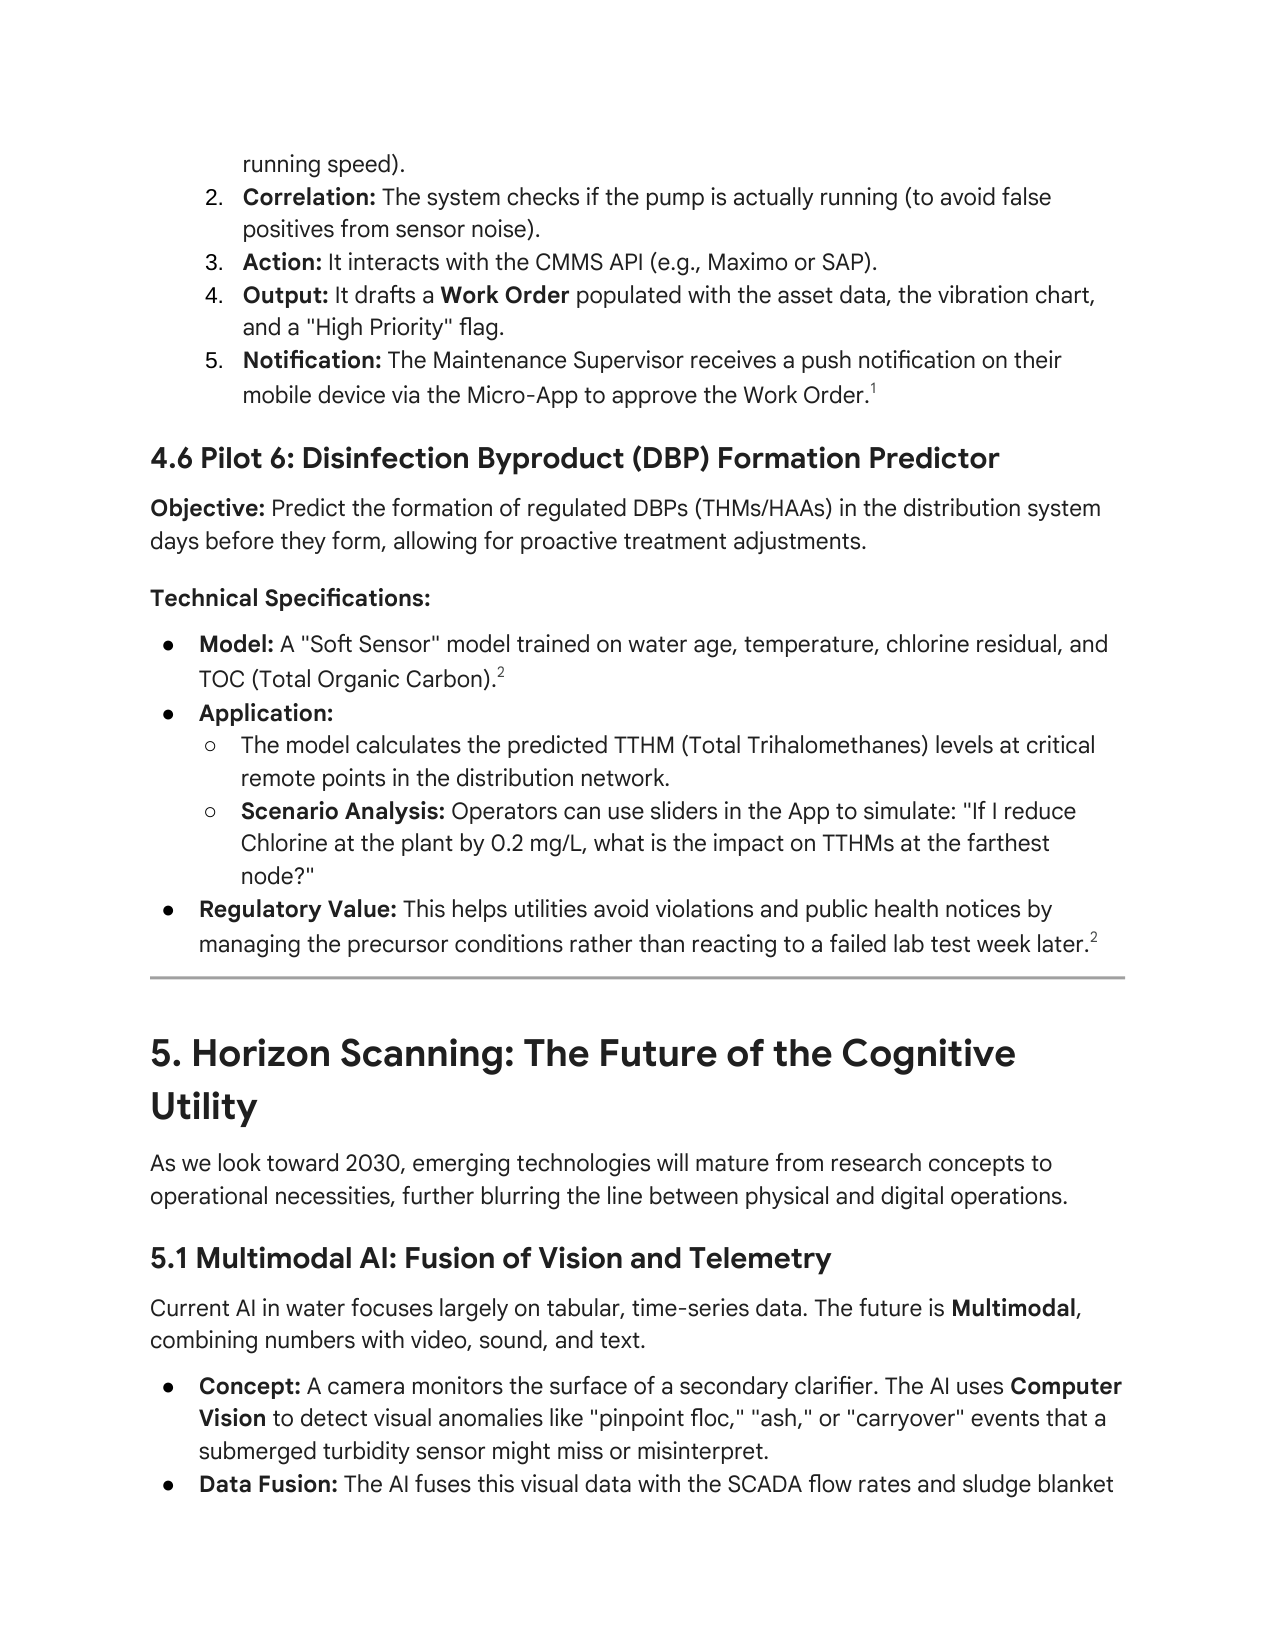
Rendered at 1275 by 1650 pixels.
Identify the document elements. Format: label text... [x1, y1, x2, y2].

subtitle 5.1 Multimodal AI: Fusion of Vision and Telemetry [150, 1240, 1125, 1276]
text Technical Specifications: [150, 585, 1125, 613]
list Scenario Analysis: Operators can use sliders in the App to simulate: "If I reduce Chlorine at the plant by 0.2 mg/L, what is the impact on TTHMs at the farthest node?" [203, 797, 1125, 891]
list Model: A "Soft Sensor" model trained on water age, temperature, chlorine residual, and TOC (Total Organic Carbon).2 [161, 630, 1125, 694]
subtitle 5. Horizon Scanning: The Future of the Cognitive Utility [150, 980, 1125, 1130]
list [161, 1470, 1125, 1499]
list Notification: The Maintenance Supervisor receives a push notification on their mobile device via the Micro-App to approve the Work Order.1 [205, 346, 1125, 411]
subtitle 4.6 Pilot 6: Disinfection Byproduct (DBP) Formation Predictor [150, 440, 1125, 477]
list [205, 150, 1125, 179]
text Current AI in water focuses largely on tabular, time-series data. The future is Multimodal, combining numbers with video, sound, and text. [150, 1294, 1125, 1356]
list Correlation: The system checks if the pump is actually running (to avoid false positives from sensor noise). [205, 183, 1125, 244]
list Application: [161, 699, 1125, 727]
list Output: It drafts a Work Order populated with the asset data, the vibration chart, and a "High Priority" flag. [205, 281, 1125, 342]
text Objective: Predict the formation of regulated DBPs (THMs/HAAs) in the distribution system days before they form, allowing for proactive treatment adjustments. [150, 494, 1125, 556]
list Action: It interacts with the CMMS API (e.g., Maximo or SAP). [205, 248, 1125, 277]
list The model calculates the predicted TTHM (Total Trihalomethanes) levels at critical remote points in the distribution network. [203, 731, 1125, 793]
list Concept: A camera monitors the surface of a secondary clarifier. The AI uses Computer Vision to detect visual anomalies like "pinpoint floc," "ash," or "carryover" events that a submerged turbidity sensor might miss or misinterpret. [161, 1372, 1125, 1466]
text As we look toward 2030, emerging technologies will mature from research concepts to operational necessities, further blurring the line between physical and digital operations. [150, 1149, 1125, 1211]
list Regulatory Value: This helps utilities avoid violations and public health notices by managing the precursor conditions rather than reacting to a failed lab test week later.2 [161, 895, 1125, 959]
